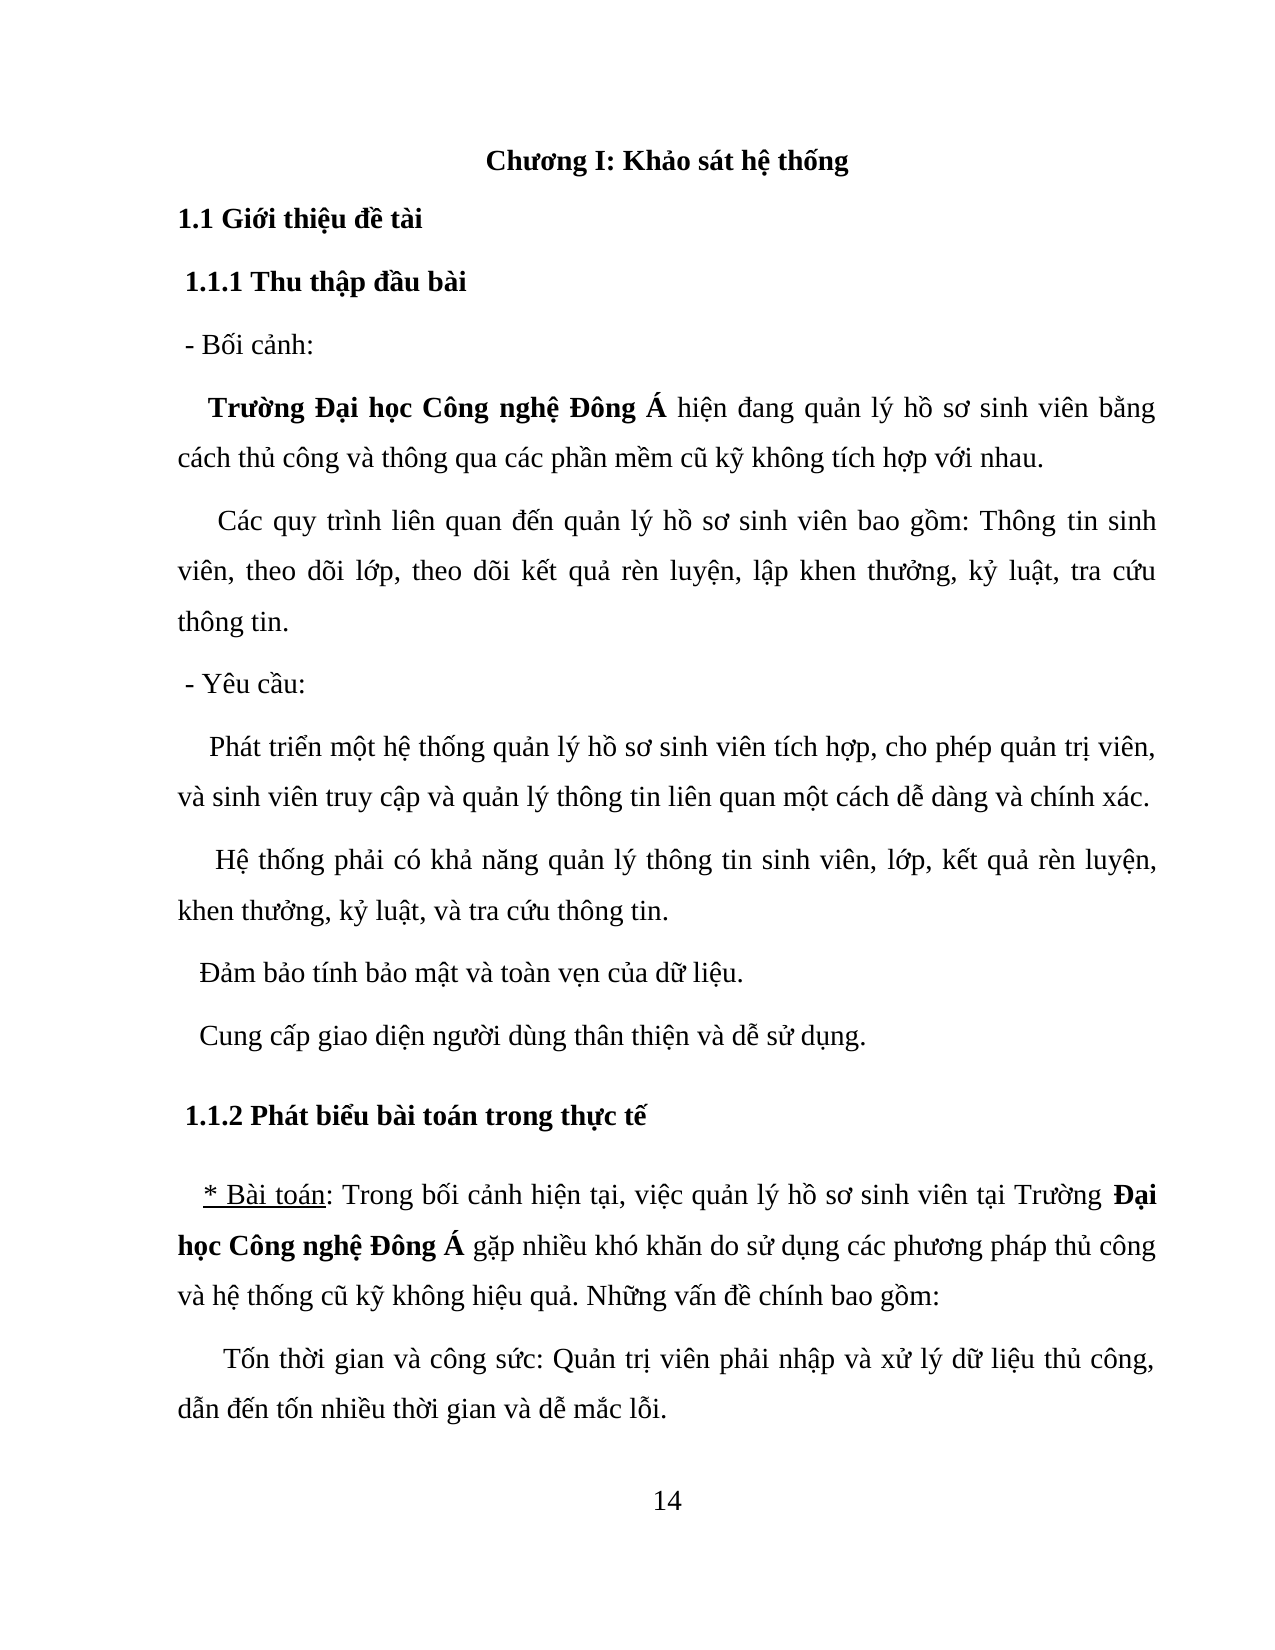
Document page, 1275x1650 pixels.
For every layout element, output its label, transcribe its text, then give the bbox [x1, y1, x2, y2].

text Tốn thời gian và công sức: Quản trị viên phải nhập và xử lý dữ liệu thủ công, dẫn đến tốn nhiều thời gian và dễ mắc lỗi. [177, 1341, 1157, 1424]
subtitle 1.1.1 Thu thập đầu bài [177, 264, 1157, 298]
subtitle Chương I: Khảo sát hệ thống [177, 143, 1157, 177]
text Hệ thống phải có khả năng quản lý thông tin sinh viên, lớp, kết quả rèn luyện, khen thưởng, kỷ luật, và tra cứu thông tin. [177, 842, 1157, 926]
text Các quy trình liên quan đến quản lý hồ sơ sinh viên bao gồm: Thông tin sinh viên, theo dõi lớp, theo dõi kết quả rèn luyện, lập khen thưởng, kỷ luật, tra cứu thông tin. [177, 503, 1157, 637]
text - Bối cảnh: [177, 327, 1157, 361]
text - Yêu cầu: [177, 666, 1157, 700]
subtitle 1.1.2 Phát biểu bài toán trong thực tế [177, 1098, 1157, 1131]
text Phát triển một hệ thống quản lý hồ sơ sinh viên tích hợp, cho phép quản trị viên, và sinh viên truy cập và quản lý thông tin liên quan một cách dễ dàng và chính xác. [177, 729, 1157, 813]
subtitle 1.1 Giới thiệu đề tài [177, 202, 1157, 235]
text Trường Đại học Công nghệ Đông Á hiện đang quản lý hồ sơ sinh viên bằng cách thủ công và thông qua các phần mềm cũ kỹ không tích hợp với nhau. [177, 390, 1157, 474]
text Đảm bảo tính bảo mật và toàn vẹn của dữ liệu. [177, 956, 1157, 989]
text Cung cấp giao diện người dùng thân thiện và dễ sử dụng. [177, 1018, 1157, 1052]
text * Bài toán: Trong bối cảnh hiện tại, việc quản lý hồ sơ sinh viên tại Trường Đại học Công nghệ Đông Á gặp nhiều khó khăn do sử dụng các phương pháp thủ công và hệ thống cũ kỹ không hiệu quả. Những vấn đề chính bao gồm: [177, 1177, 1157, 1311]
